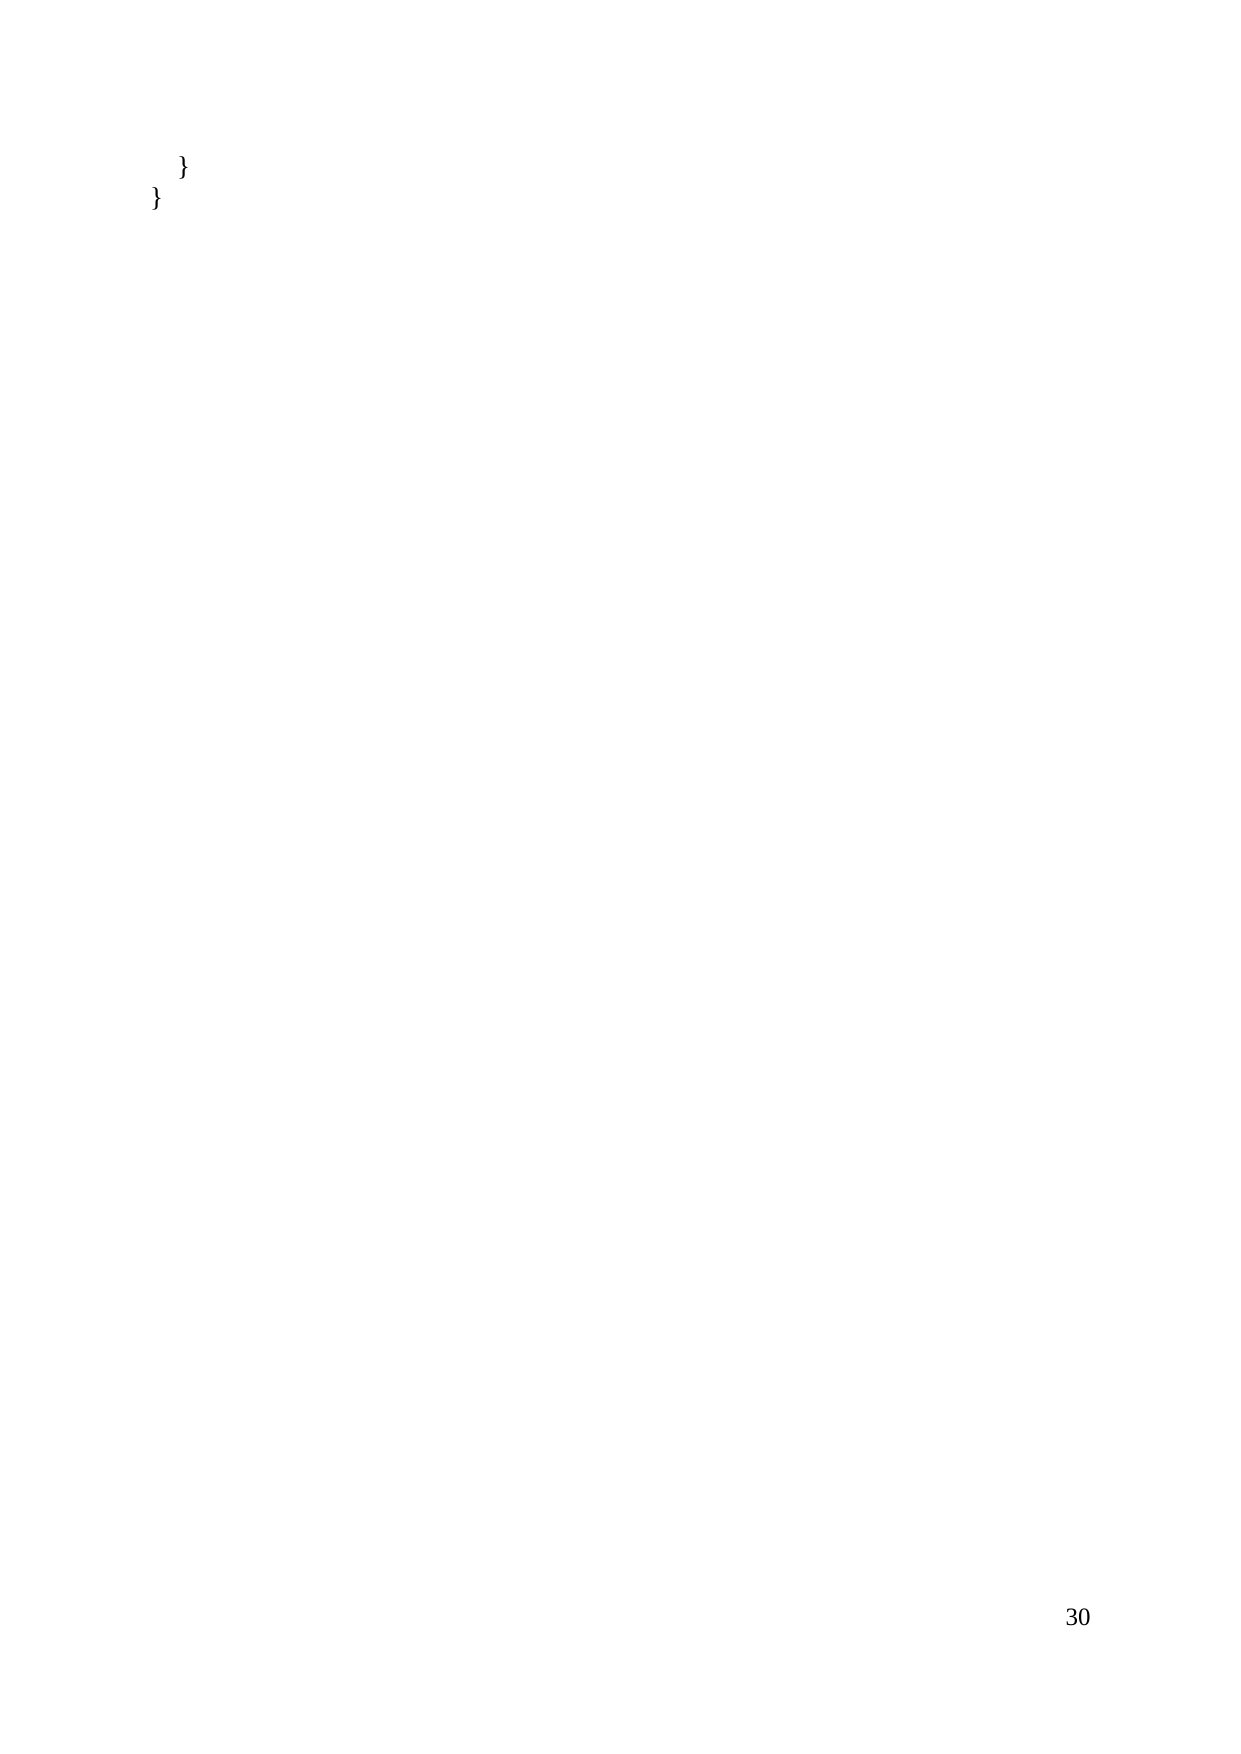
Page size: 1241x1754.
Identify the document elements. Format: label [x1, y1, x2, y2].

text [150, 150, 1090, 212]
